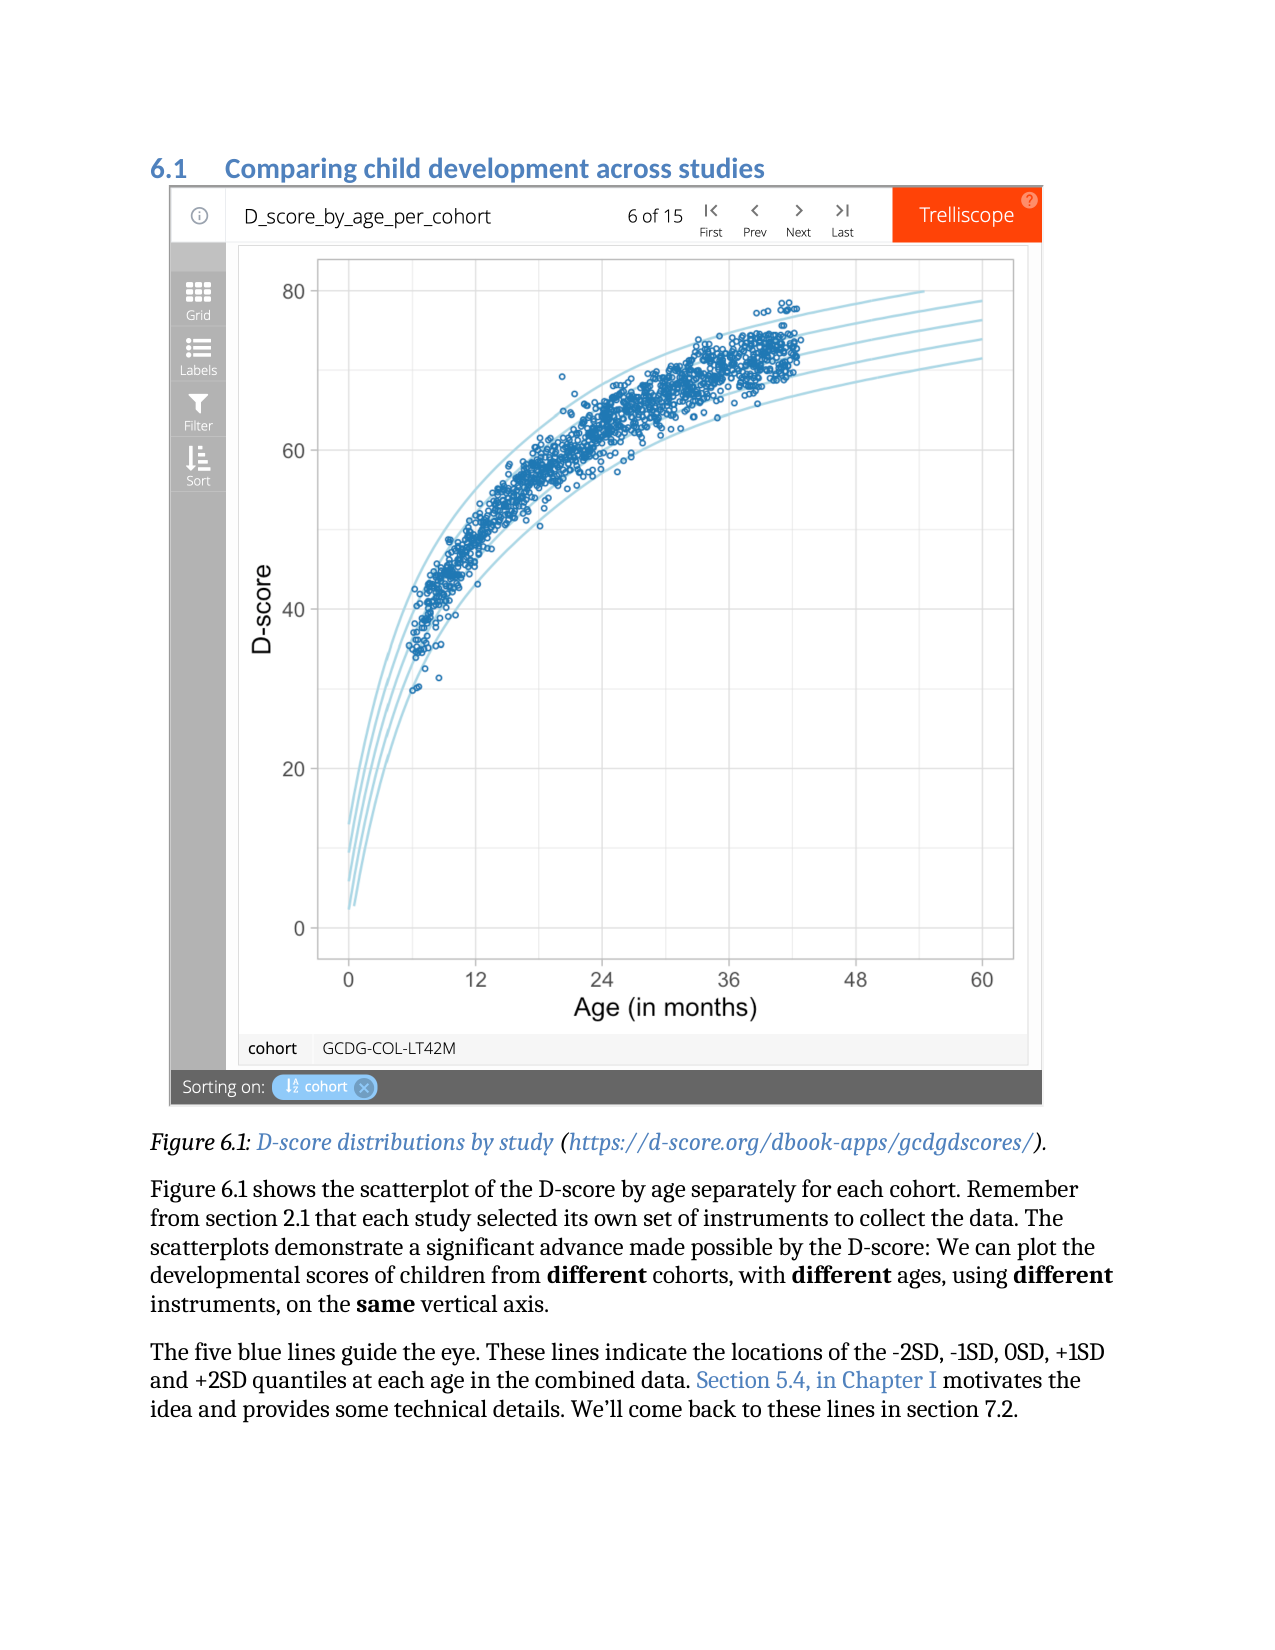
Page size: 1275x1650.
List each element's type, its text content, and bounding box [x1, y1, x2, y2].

text The five blue lines guide the eye. These lines indicate the locations of the -2SD, -1SD, 0SD, +1SD and +2SD quantiles at each age in the combined data. Section 5.4, in Chapter I motivates the idea and provides some technical details. We’ll come back to these lines in section 7.2. [150, 1337, 1125, 1424]
text Figure 6.1: D-score distributions by study (https://d-score.org/dbook-apps/gcdgdscores/). [150, 1127, 1125, 1156]
text Figure 6.1 shows the scatterplot of the D-score by age separately for each cohort. Remember from section 2.1 that each study selected its own set of instruments to collect the data. The scatterplots demonstrate a significant advance made possible by the D-score: We can plot the developmental scores of children from different cohorts, with different ages, using different instruments, on the same vertical axis. [150, 1175, 1125, 1319]
subtitle 6.1 Comparing child development across studies [150, 150, 1125, 186]
picture [168, 185, 1044, 1107]
